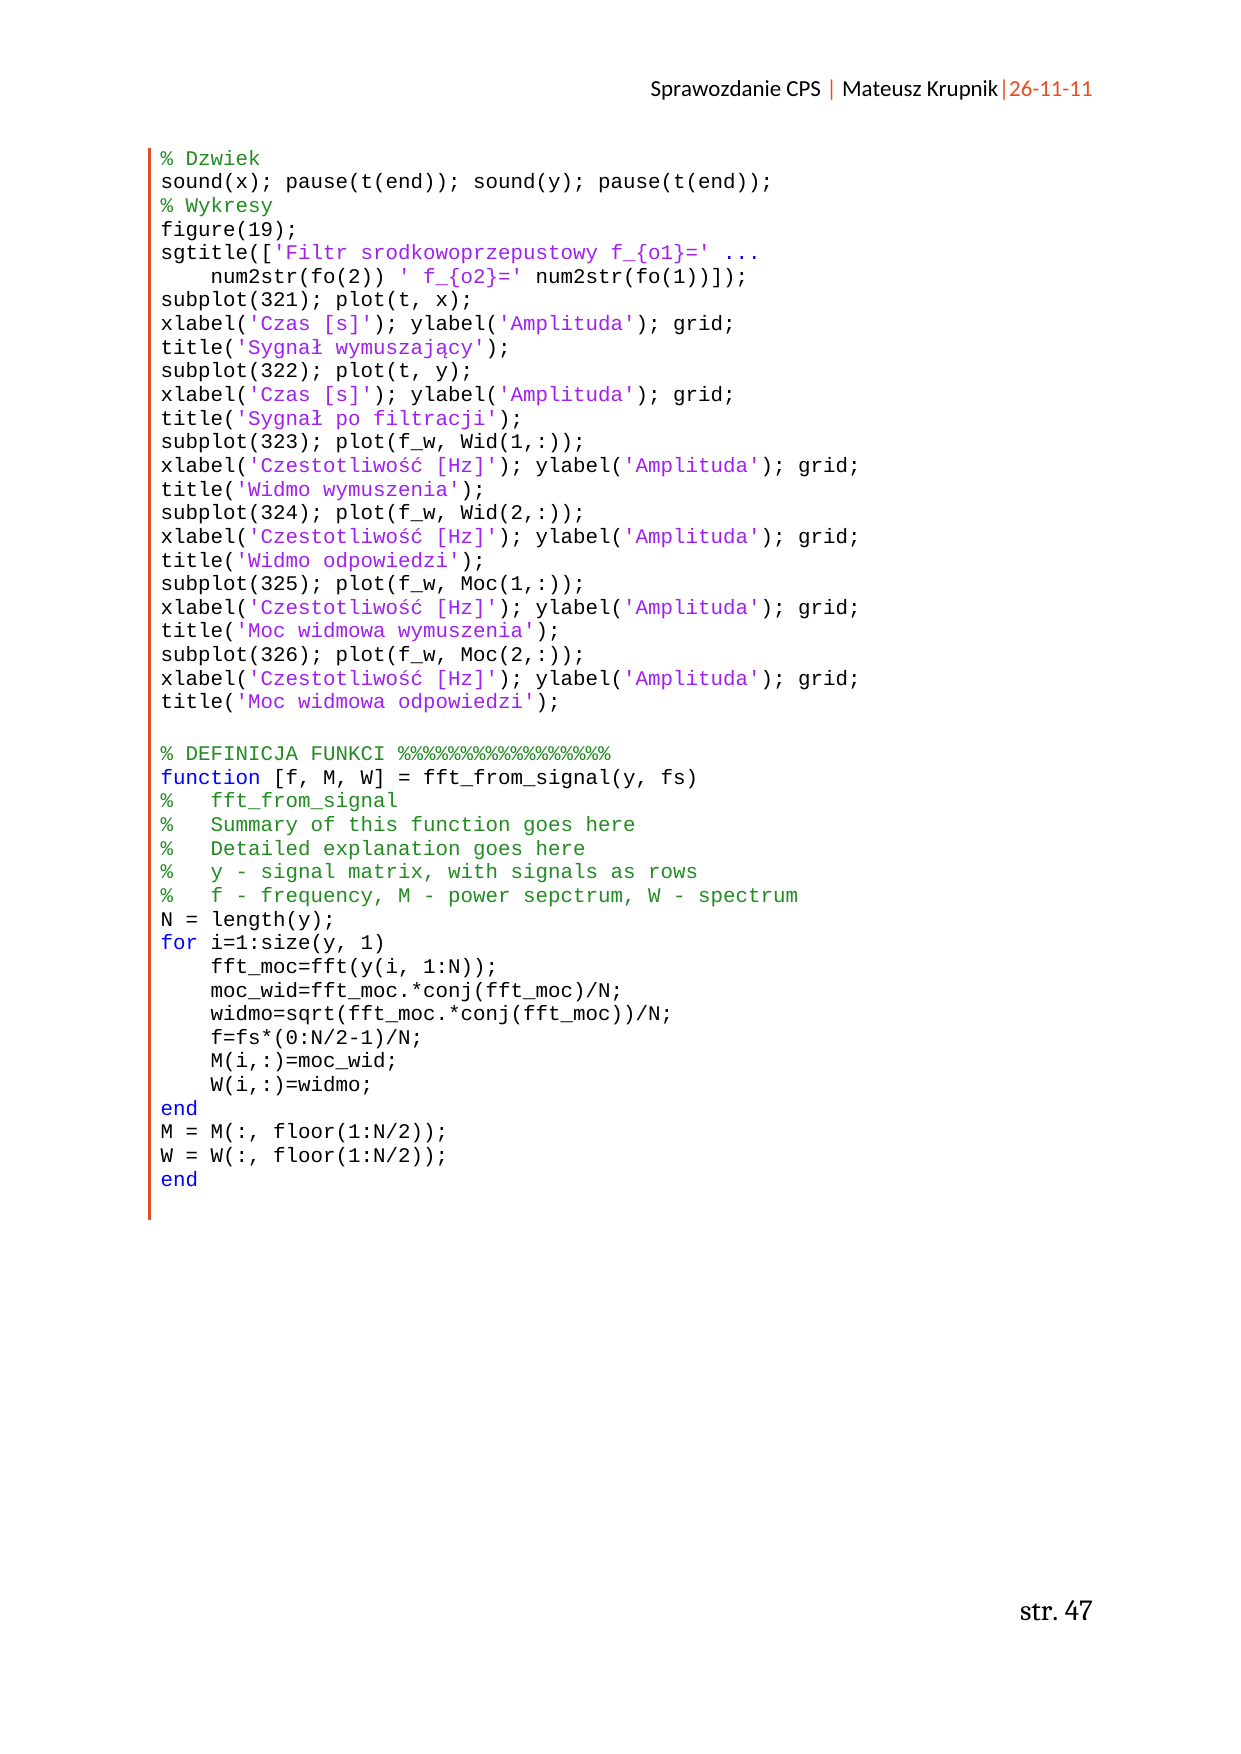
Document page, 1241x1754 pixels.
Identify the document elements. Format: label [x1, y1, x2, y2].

table_header [151, 148, 1093, 1220]
